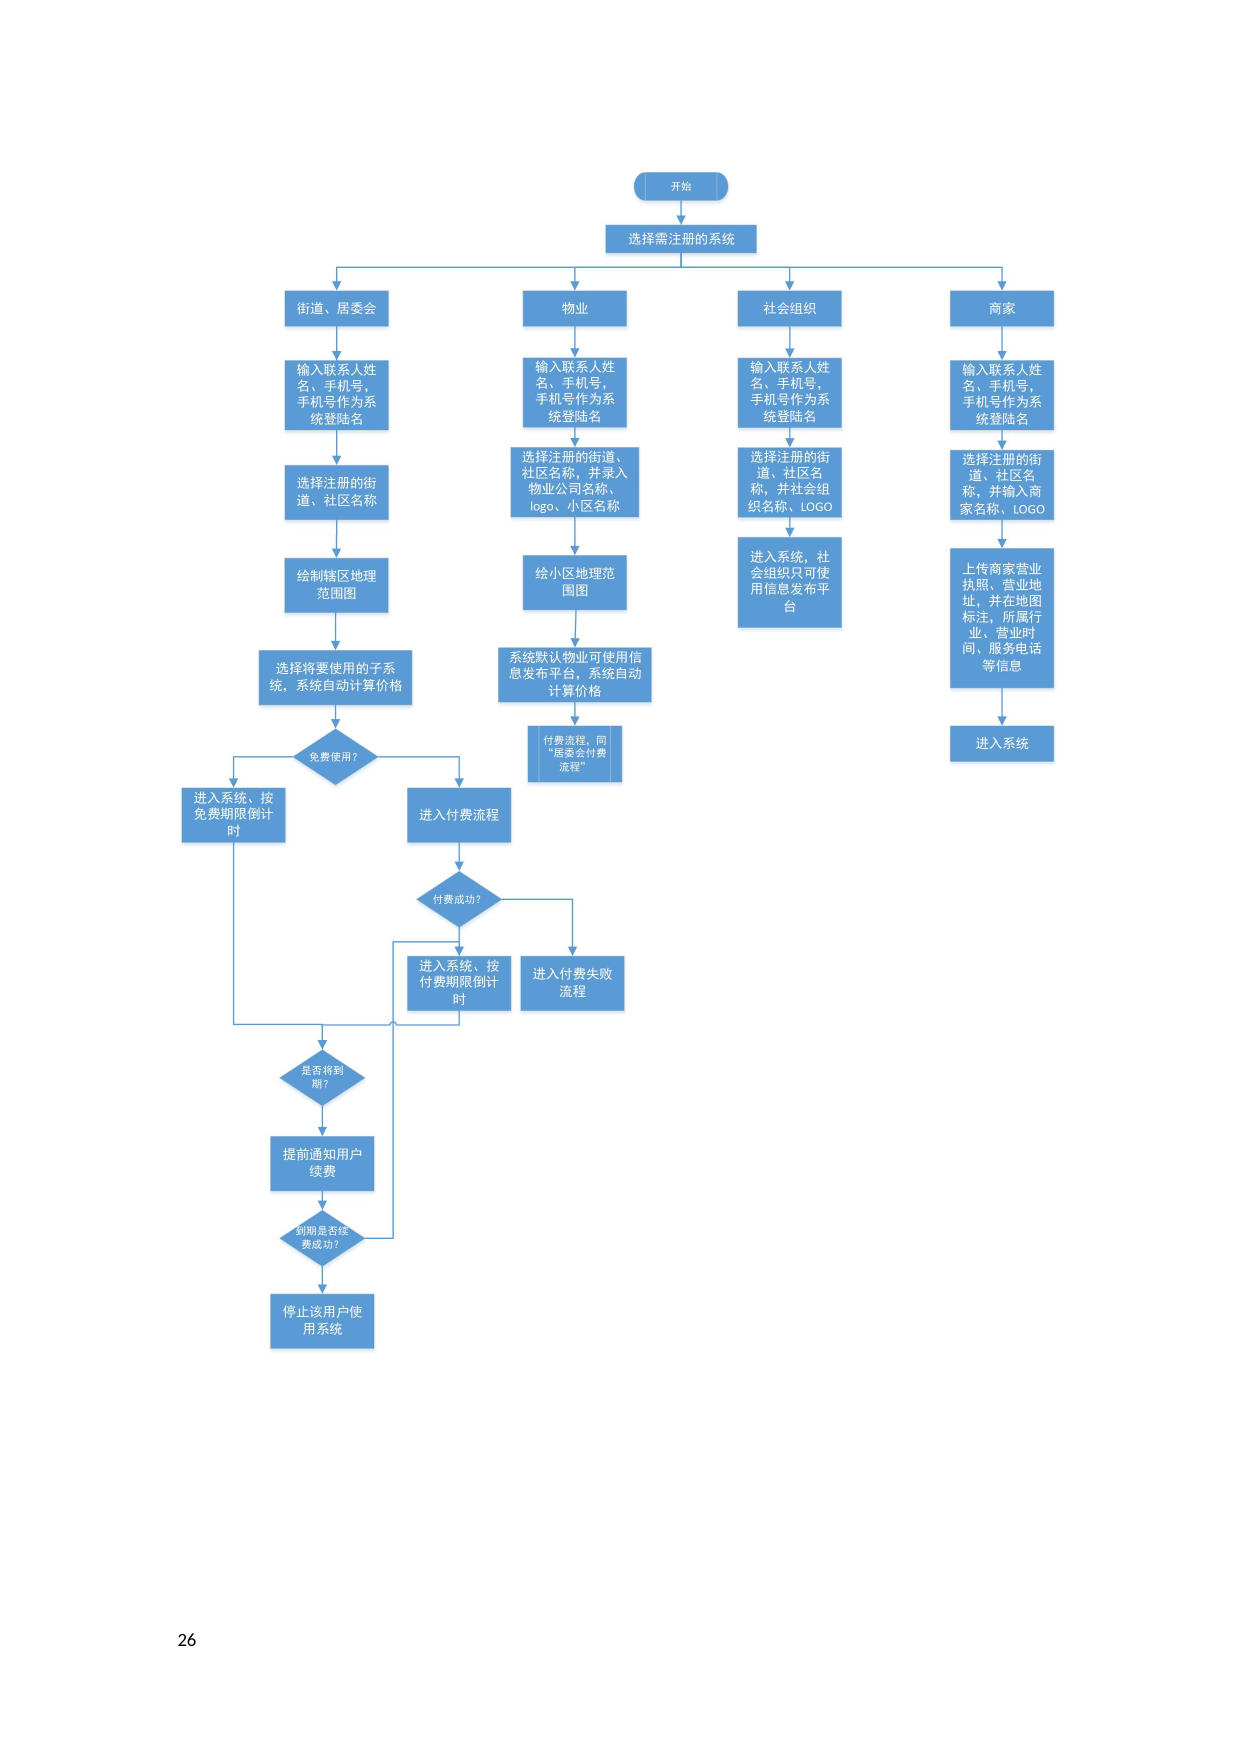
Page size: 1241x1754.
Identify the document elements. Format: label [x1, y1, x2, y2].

picture [177, 170, 1059, 1356]
